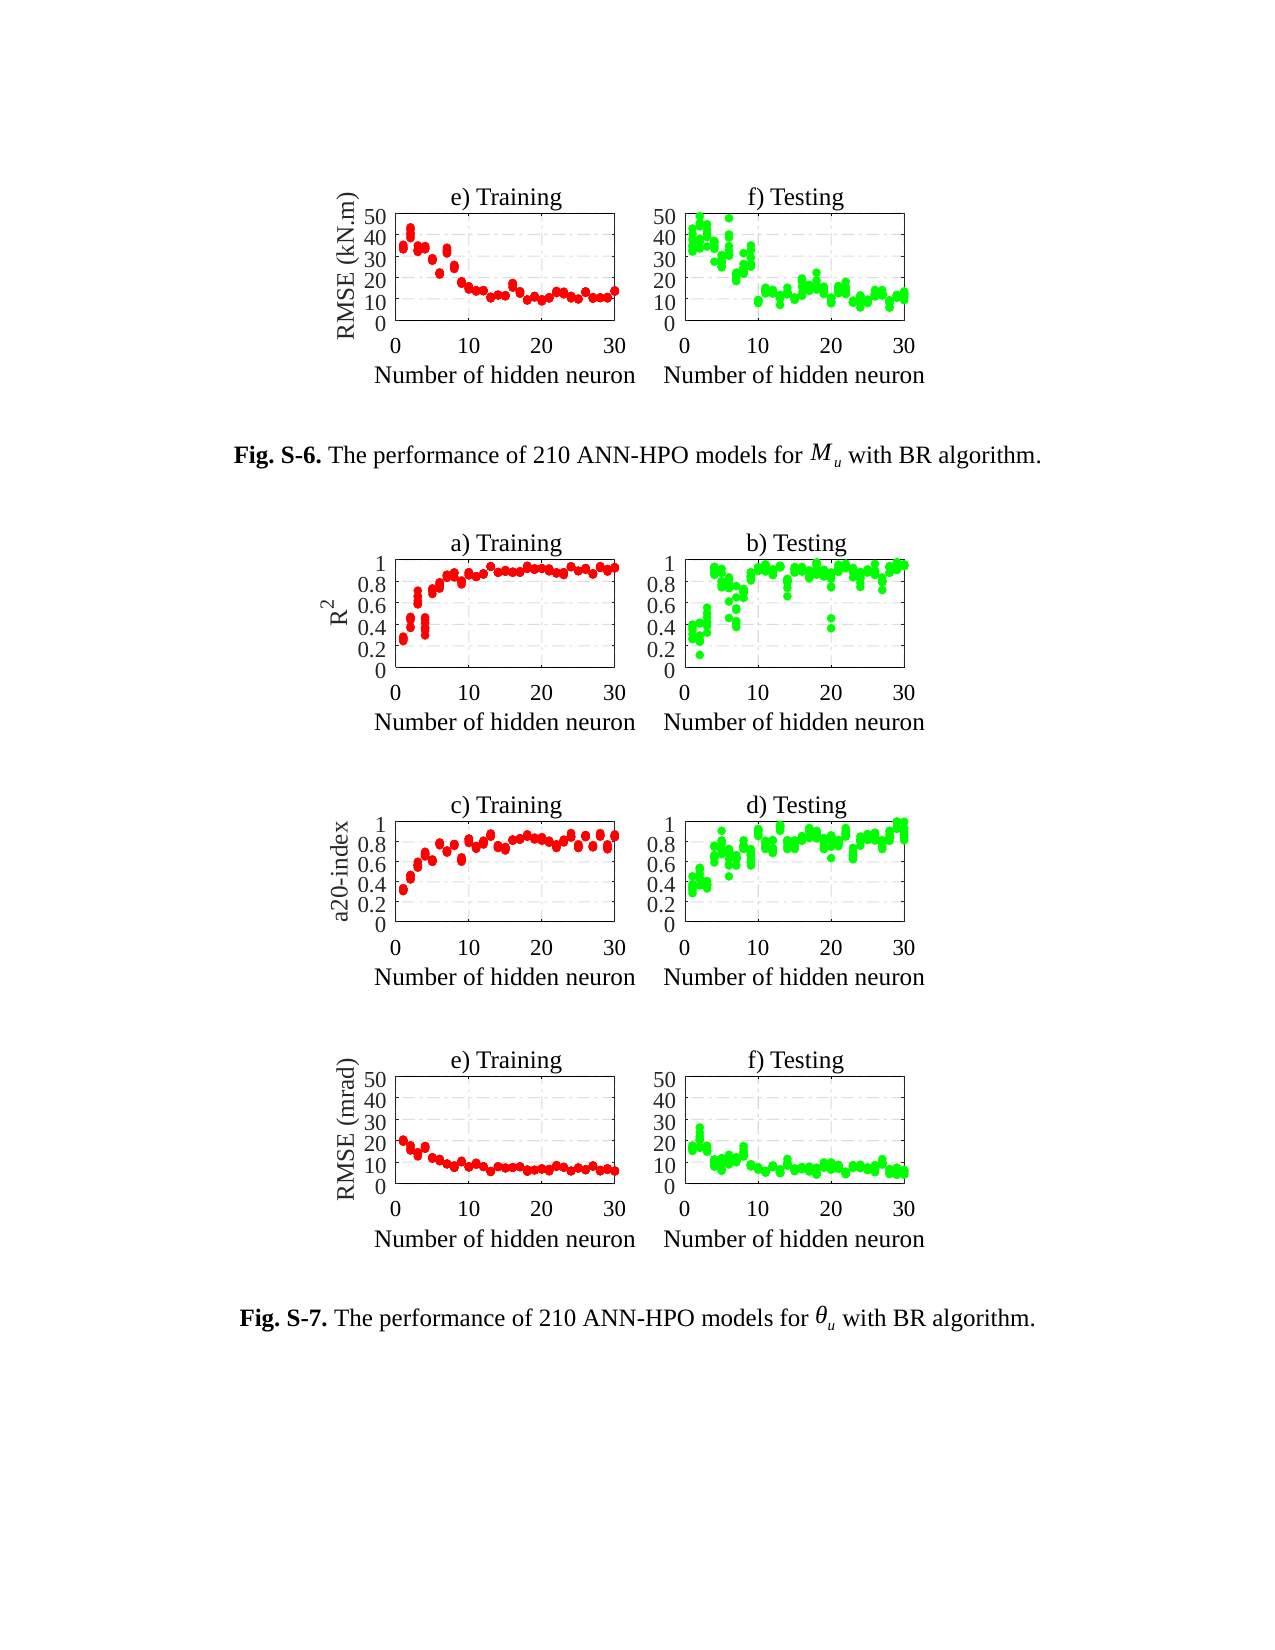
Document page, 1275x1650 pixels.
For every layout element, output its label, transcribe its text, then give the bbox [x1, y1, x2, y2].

text Fig. S-7. The performance of 210 ANN-HPO models for with BR algorithm. [150, 1302, 1125, 1333]
text Fig. S-6. The performance of 210 ANN-HPO models for with BR algorithm. [150, 439, 1125, 470]
